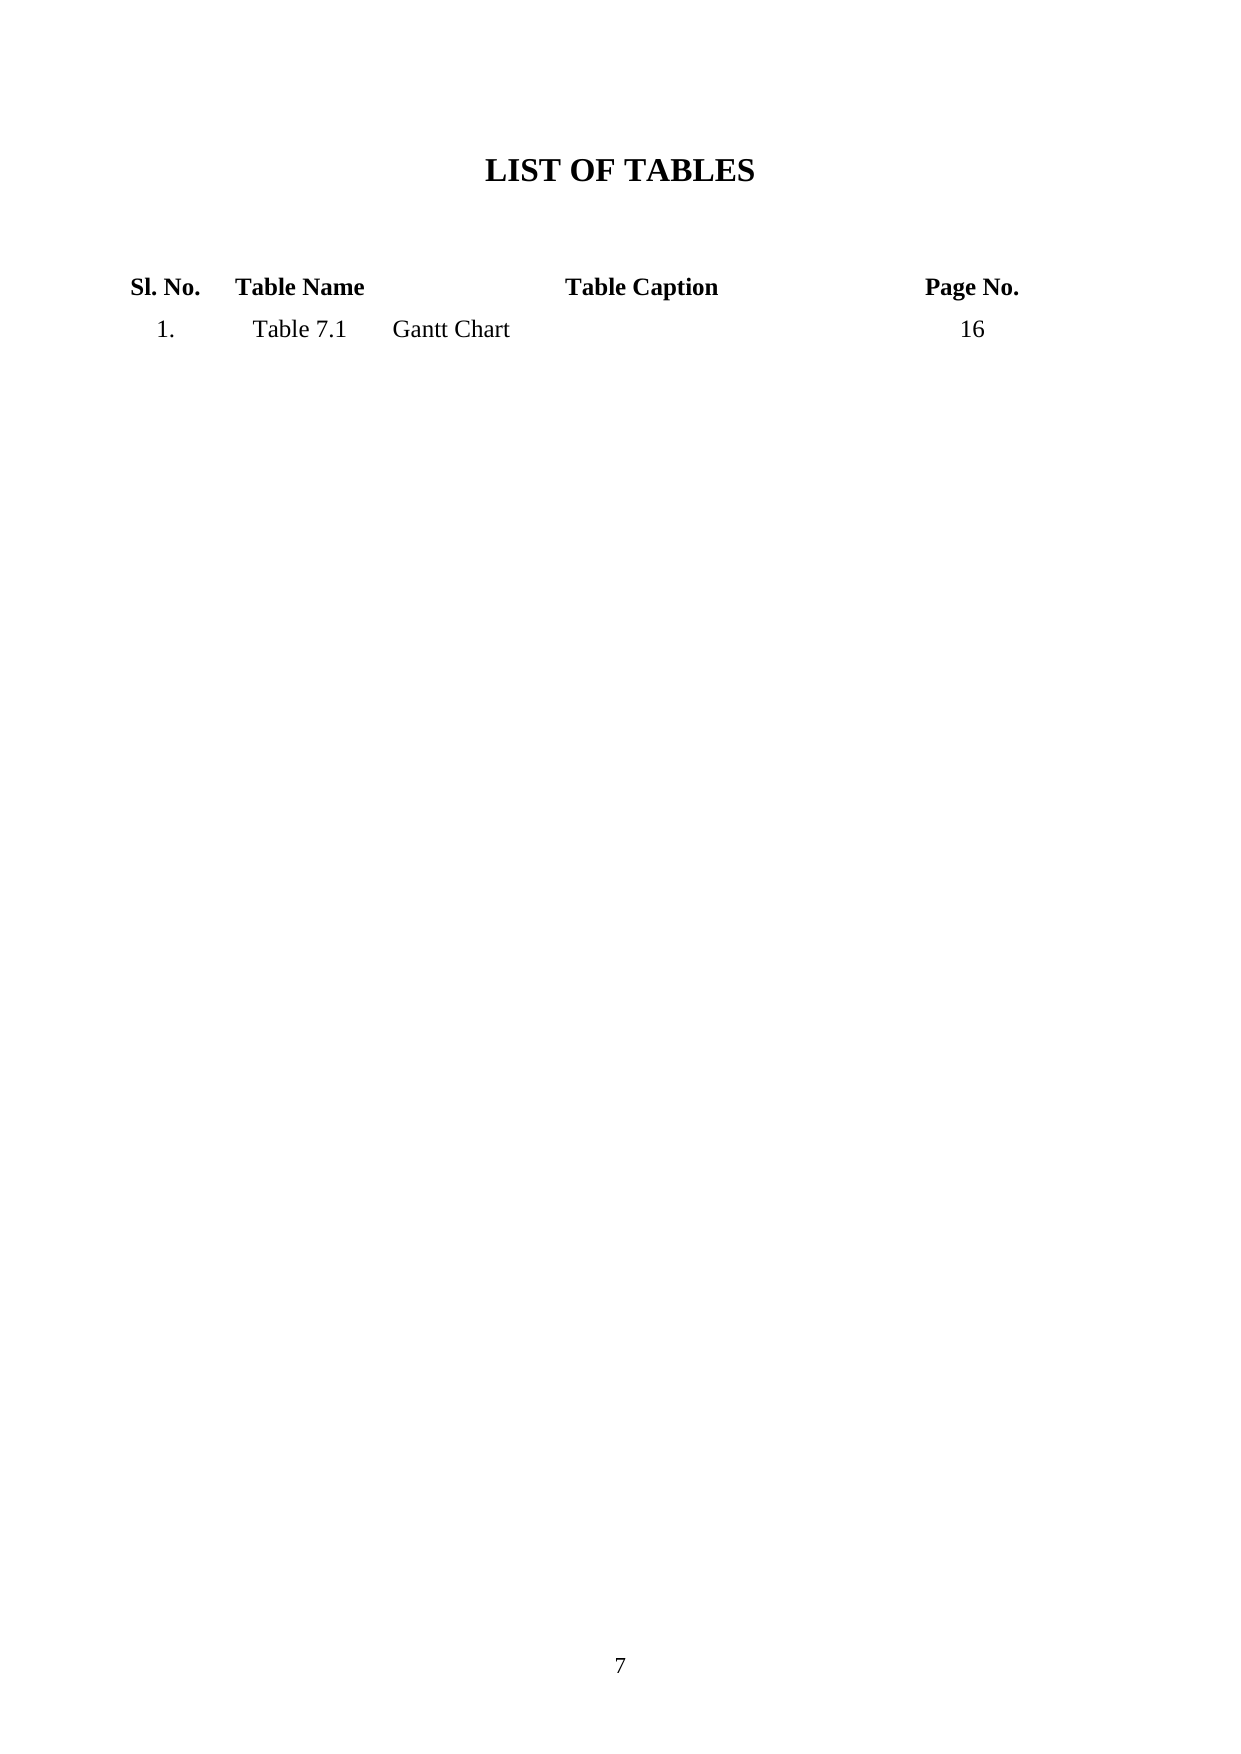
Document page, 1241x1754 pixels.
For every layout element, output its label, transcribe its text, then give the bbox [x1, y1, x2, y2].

table_cell 16 [902, 314, 1042, 356]
table_header Table Name [218, 272, 381, 314]
table_cell Table 7.1 [218, 314, 381, 356]
table_header Sl. No. [113, 272, 218, 314]
table_cell 1. [113, 314, 218, 356]
table_header Table Caption [381, 272, 902, 314]
table_cell Gantt Chart [381, 314, 902, 356]
table_header Page No. [902, 272, 1042, 314]
text LIST OF TABLES [112, 150, 1128, 188]
